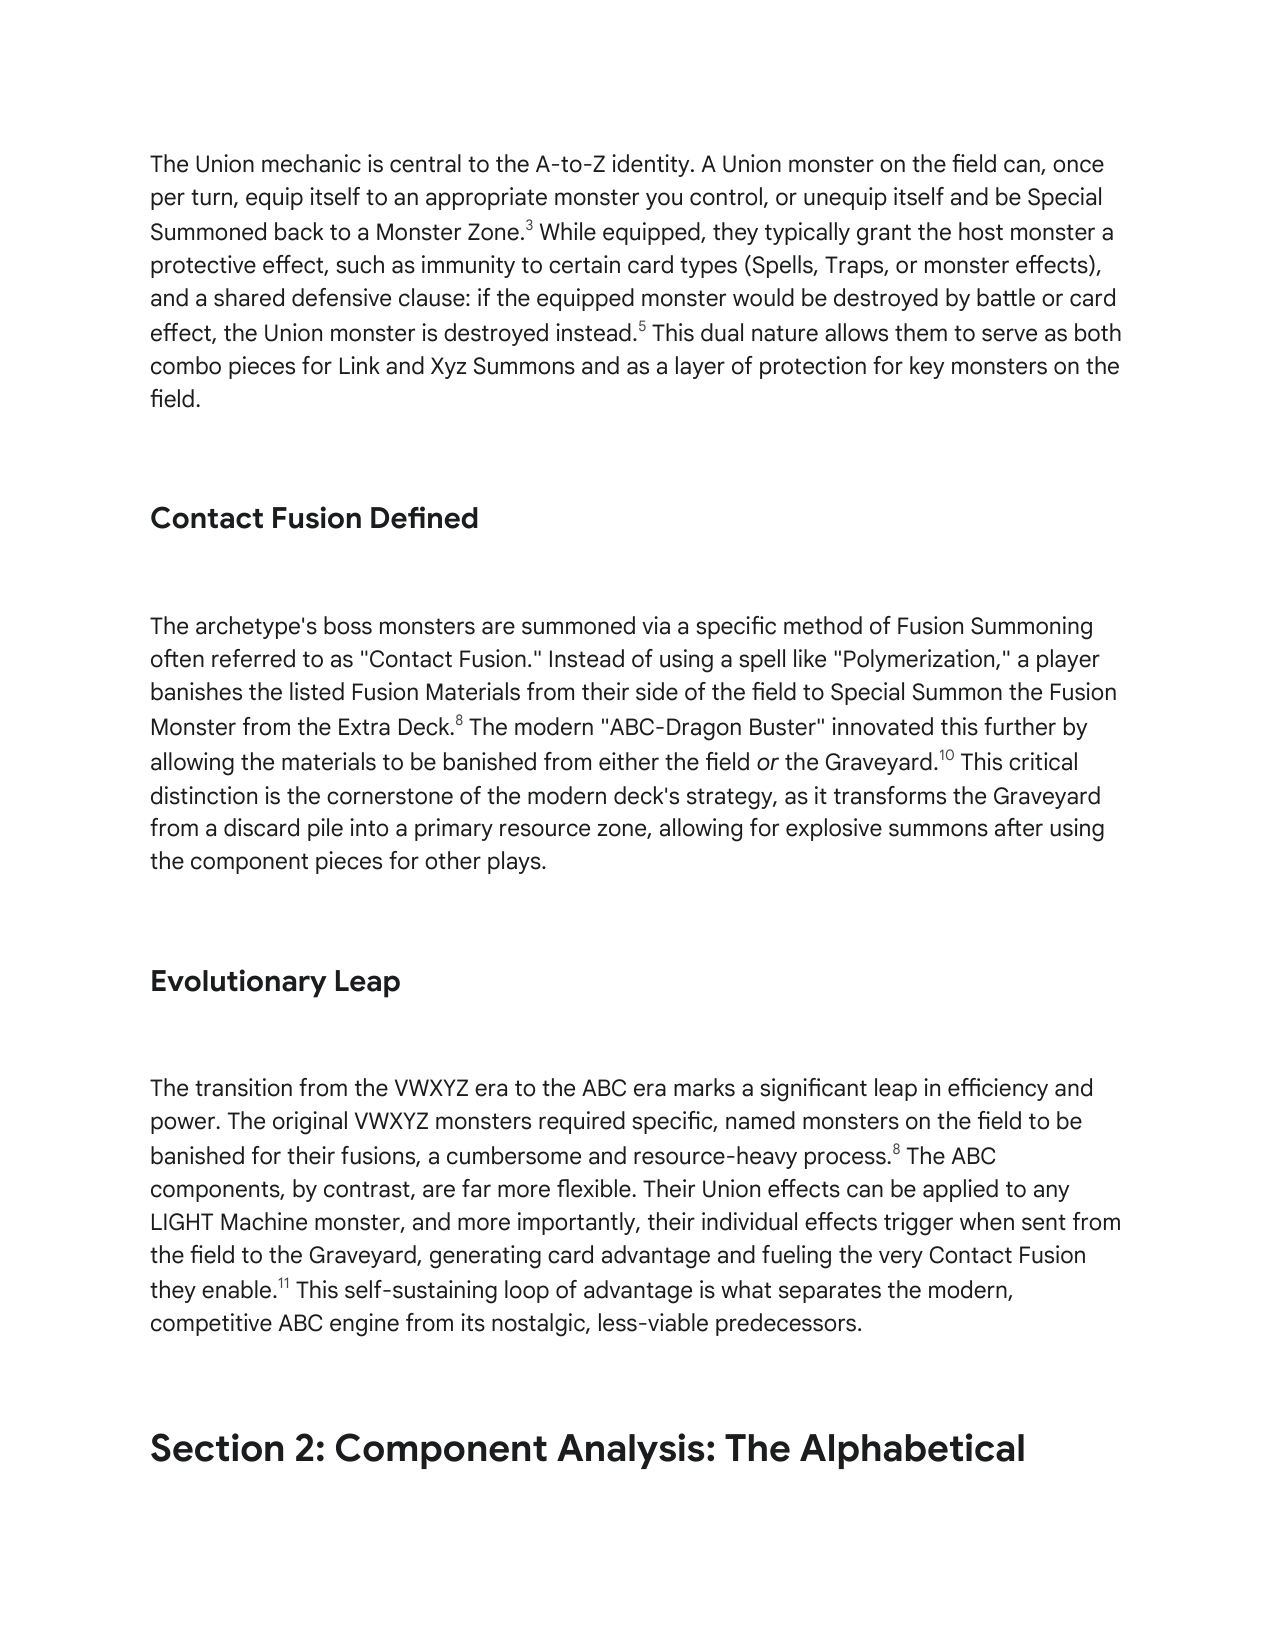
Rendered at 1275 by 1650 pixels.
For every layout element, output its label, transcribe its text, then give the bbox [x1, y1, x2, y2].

text The transition from the VWXYZ era to the ABC era marks a significant leap in efficiency and power. The original VWXYZ monsters required specific, named monsters on the field to be banished for their fusions, a cumbersome and resource-heavy process.8 The ABC components, by contrast, are far more flexible. Their Union effects can be applied to any LIGHT Machine monster, and more importantly, their individual effects trigger when sent from the field to the Graveyard, generating card advantage and fueling the very Contact Fusion they enable.11 This self-sustaining loop of advantage is what separates the modern, competitive ABC engine from its nostalgic, less-viable predecessors. [150, 1074, 1125, 1338]
subtitle Evolutionary Leap [150, 963, 1125, 999]
subtitle Contact Fusion Defined [150, 500, 1125, 537]
text The archetype's boss monsters are summoned via a specific method of Fusion Summoning often referred to as "Contact Fusion." Instead of using a spell like "Polymerization," a player banishes the listed Fusion Materials from their side of the field to Special Summon the Fusion Monster from the Extra Deck.8 The modern "ABC-Dragon Buster" innovated this further by allowing the materials to be banished from either the field or the Graveyard.10 This critical distinction is the cornerstone of the modern deck's strategy, as it transforms the Graveyard from a discard pile into a primary resource zone, allowing for explosive summons after using the component pieces for other plays. [150, 612, 1125, 876]
text The Union mechanic is central to the A-to-Z identity. A Union monster on the field can, once per turn, equip itself to an appropriate monster you control, or unequip itself and be Special Summoned back to a Monster Zone.3 While equipped, they typically grant the host monster a protective effect, such as immunity to certain card types (Spells, Traps, or monster effects), and a shared defensive clause: if the equipped monster would be destroyed by battle or card effect, the Union monster is destroyed instead.5 This dual nature allows them to serve as both combo pieces for Link and Xyz Summons and as a layer of protection for key monsters on the field. [150, 150, 1125, 414]
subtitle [150, 1425, 1125, 1472]
